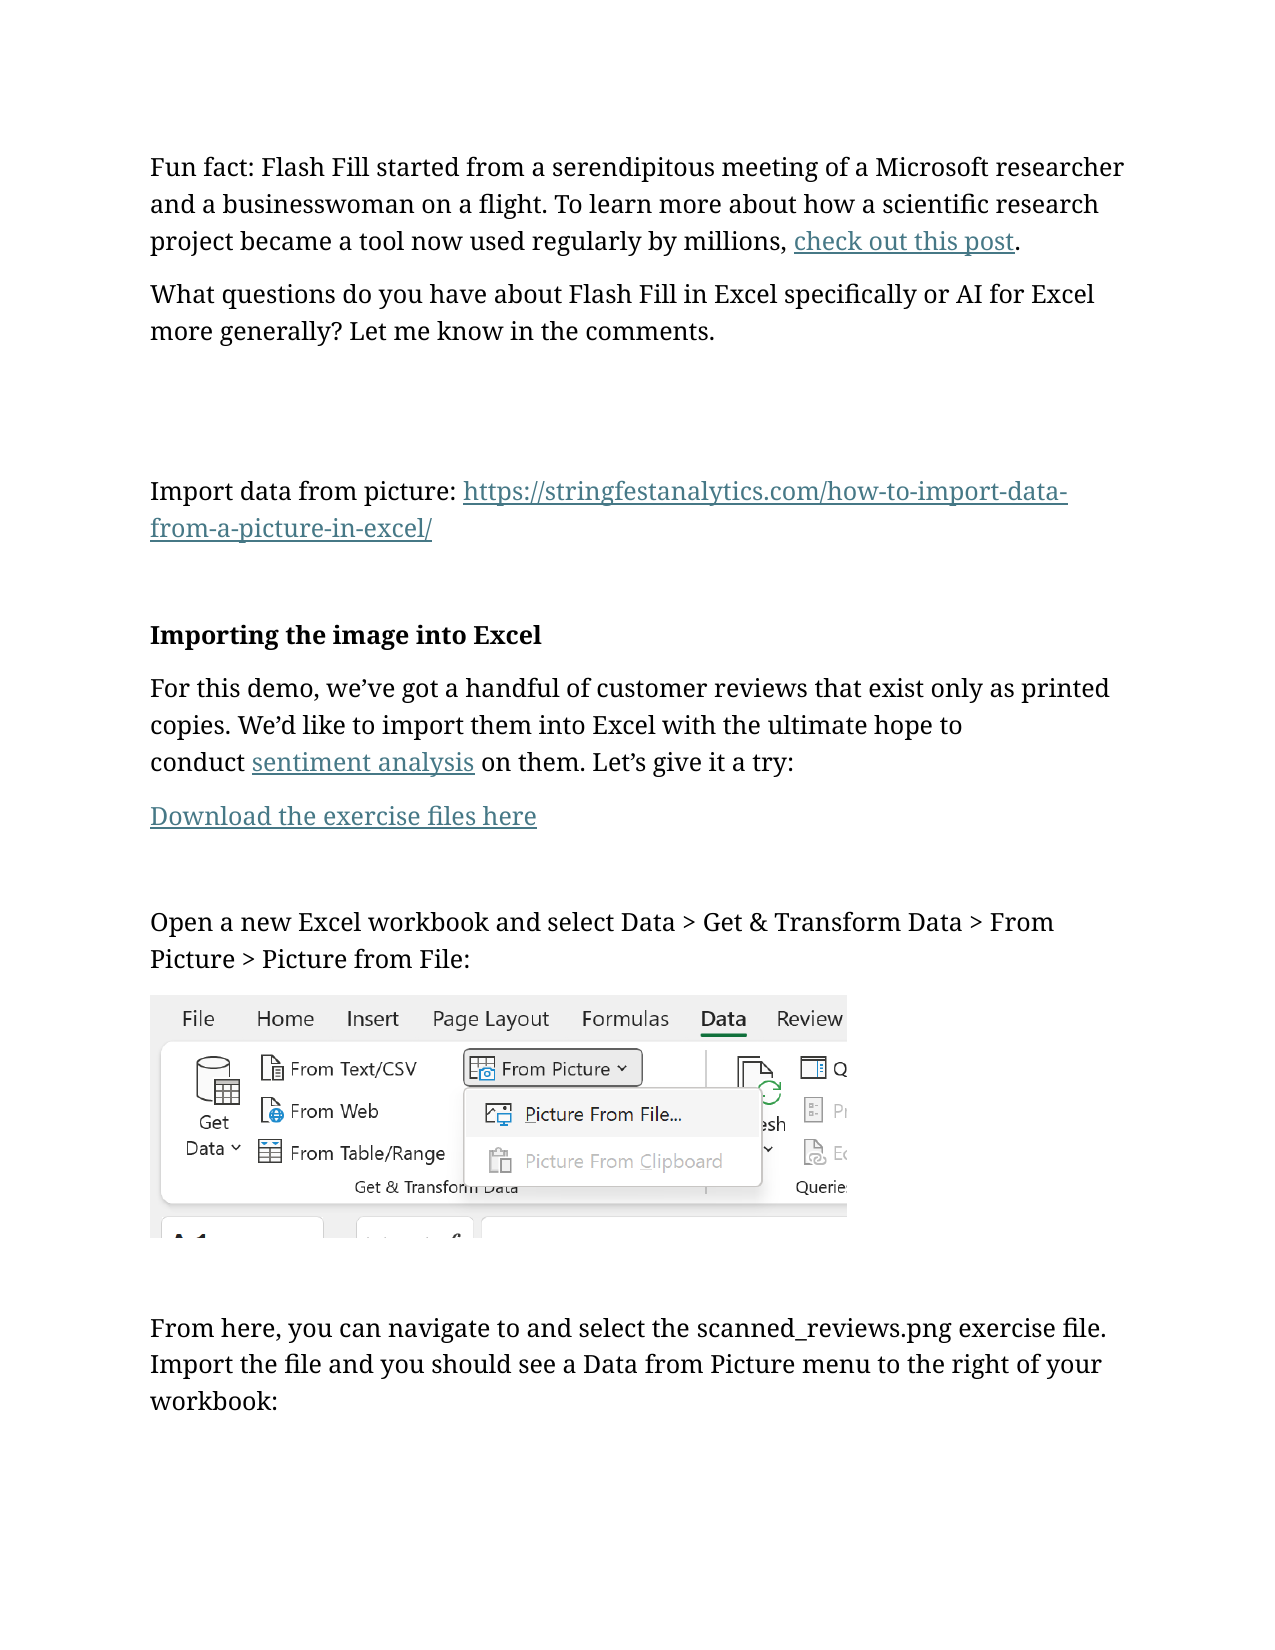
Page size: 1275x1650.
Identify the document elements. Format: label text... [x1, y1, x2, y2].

text Fun fact: Flash Fill started from a serendipitous meeting of a Microsoft researcher and a businesswoman on a flight. To learn more about how a scientific research project became a tool now used regularly by millions, check out this post. [150, 150, 1125, 258]
text Open a new Excel workbook and select Data > Get & Transform Data > From Picture > Picture from File: [150, 905, 1125, 976]
text For this demo, we’ve got a handful of customer reviews that exist only as printed copies. We’d like to import them into Excel with the ultimate hope to conduct sentiment analysis on them. Let’s give it a try: [150, 671, 1125, 779]
text Import data from picture: https://stringfestanalytics.com/how-to-import-data-from-a-picture-in-excel/ [150, 474, 1125, 545]
text What questions do you have about Flash Fill in Excel specifically or AI for Excel more generally? Let me know in the comments. [150, 277, 1125, 348]
text Download the exercise files here [150, 798, 1125, 832]
text From here, you can navigate to and select the scanned_reviews.png exercise file. Import the file and you should see a Data from Picture menu to the right of your workbook: [150, 1310, 1125, 1418]
picture [150, 995, 847, 1238]
text Importing the image into Excel [150, 618, 1125, 652]
